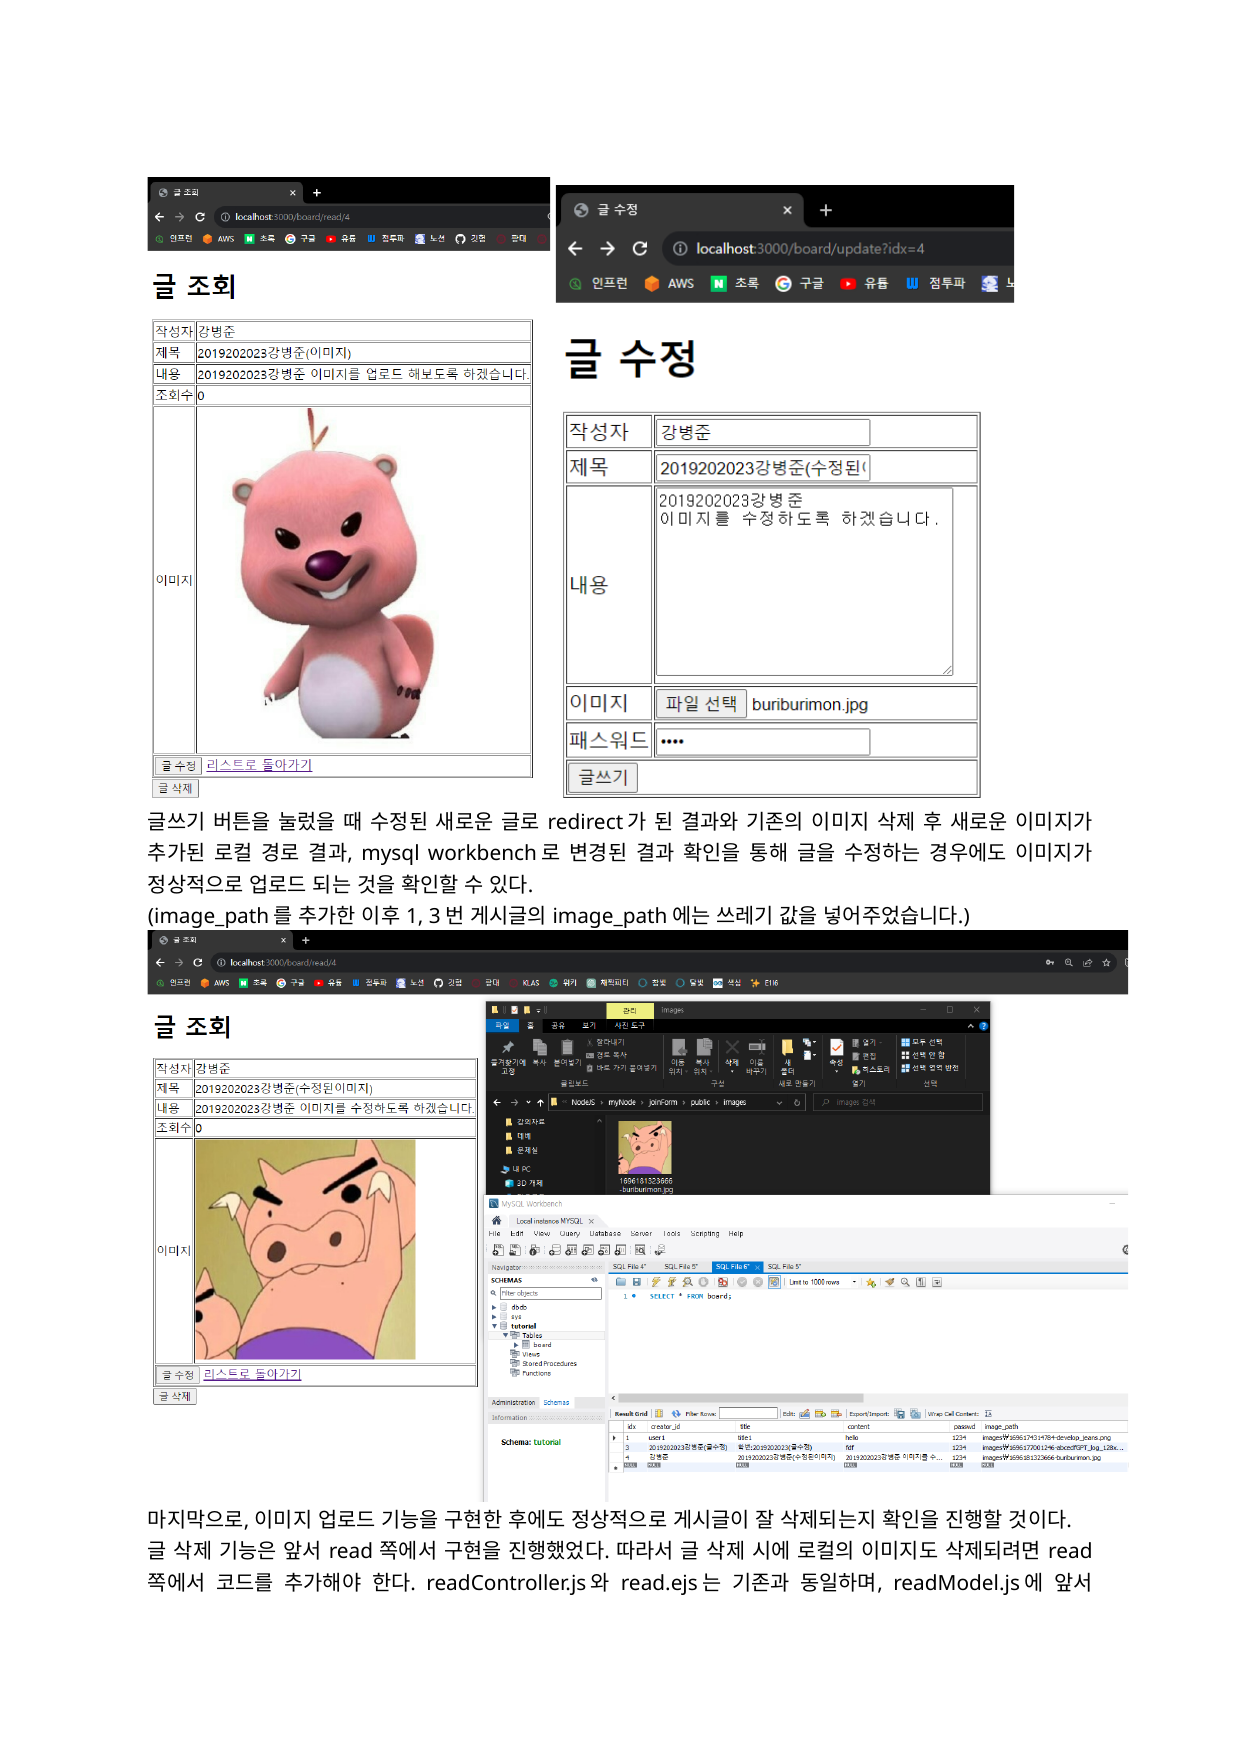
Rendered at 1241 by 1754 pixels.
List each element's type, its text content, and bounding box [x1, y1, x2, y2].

text (image_path를 추가한 이후 1, 3번 게시글의 image_path에는 쓰레기 값을 넣어주었습니다.) [148, 899, 1093, 930]
picture [555, 185, 1015, 804]
text 마지막으로, 이미지 업로드 기능을 구현한 후에도 정상적으로 게시글이 잘 삭제되는지 확인을 진행할 것이다. [148, 1503, 1093, 1533]
picture [147, 930, 1129, 1502]
picture [147, 177, 551, 804]
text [148, 1534, 1093, 1596]
text 글쓰기 버튼을 눌렀을 때 수정된 새로운 글로 redirect가 된 결과와 기존의 이미지 삭제 후 새로운 이미지가 추가된 로컬 경로 결과, mysql workbench로 변경된 결과 확인을 통해 글을 수정하는 경우에도 이미지가 정상적으로 업로드 되는 것을 확인할 수 있다. [148, 805, 1093, 898]
